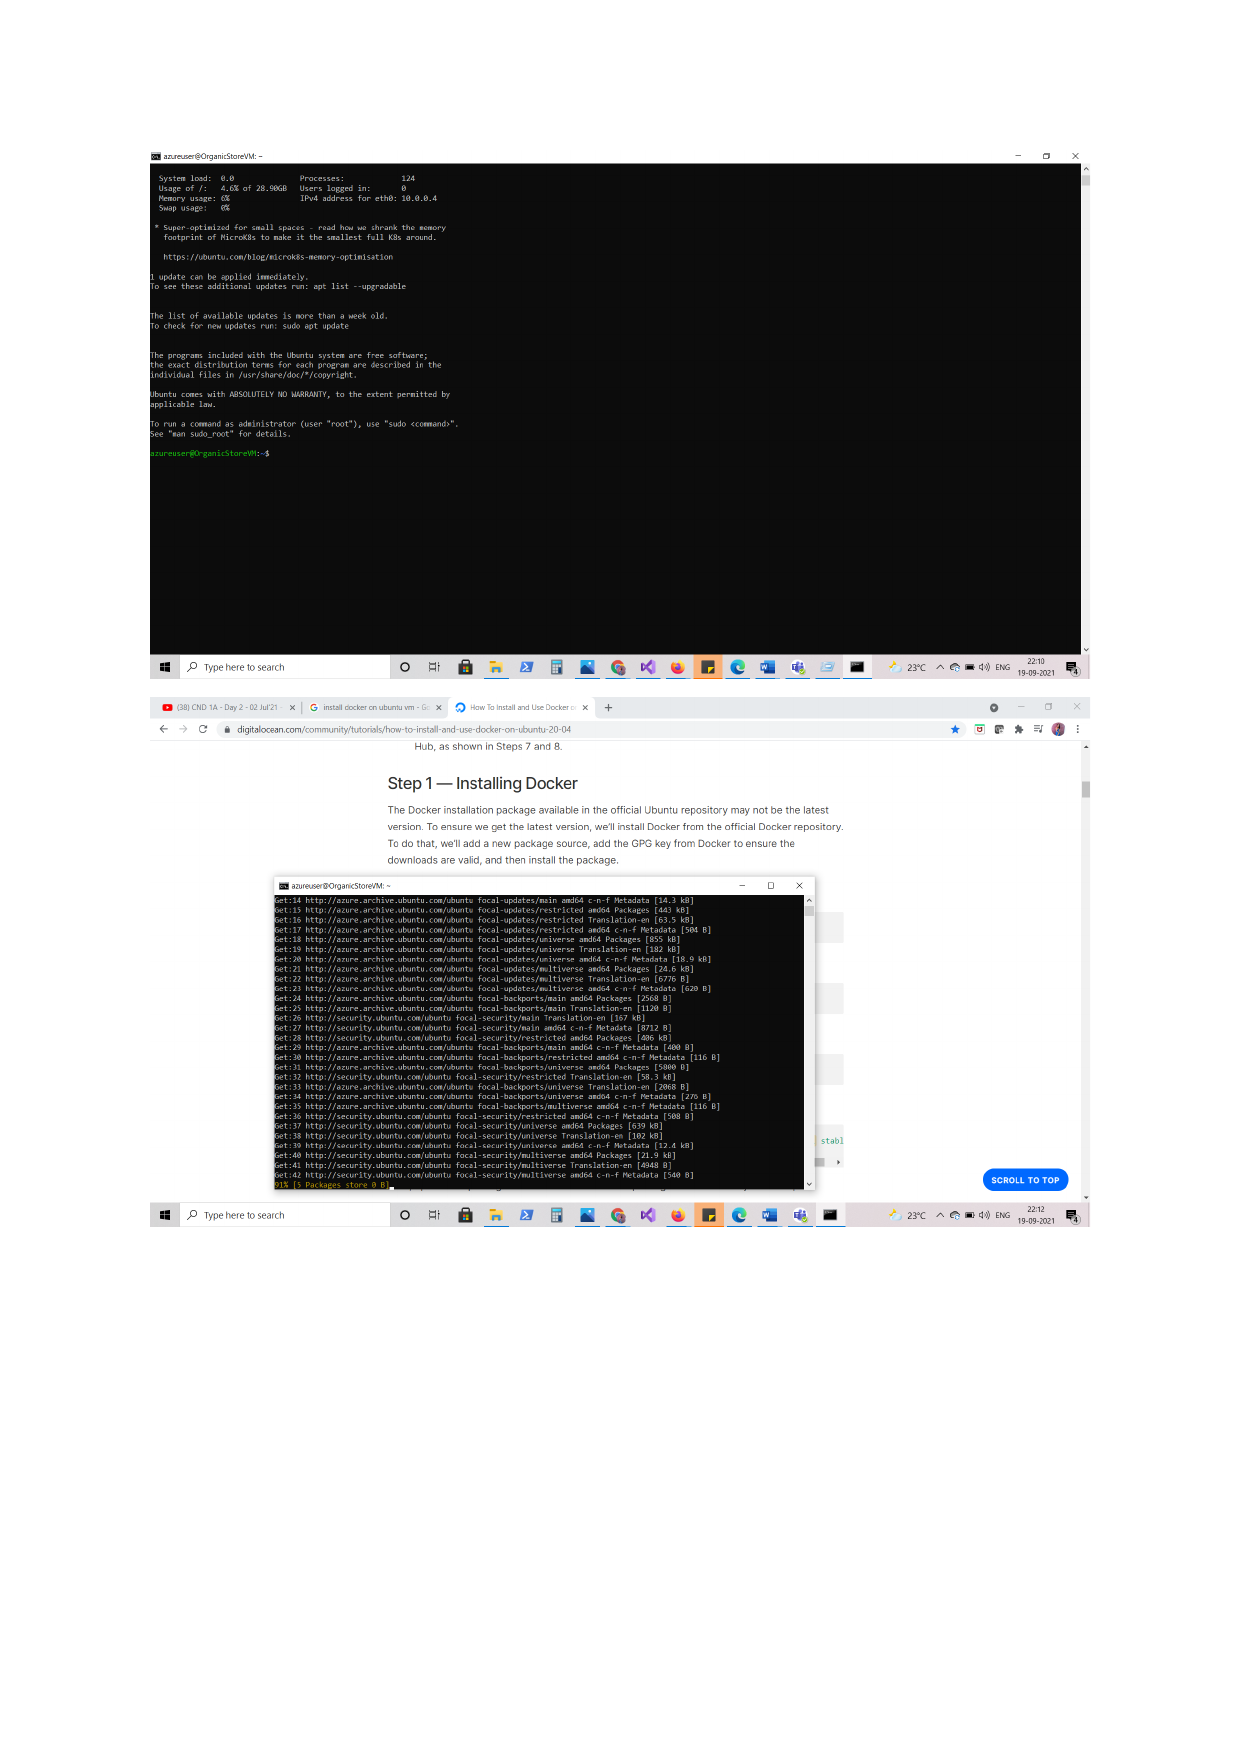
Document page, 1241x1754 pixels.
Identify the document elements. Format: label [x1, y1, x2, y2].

picture [150, 150, 1091, 679]
picture [150, 697, 1091, 1227]
